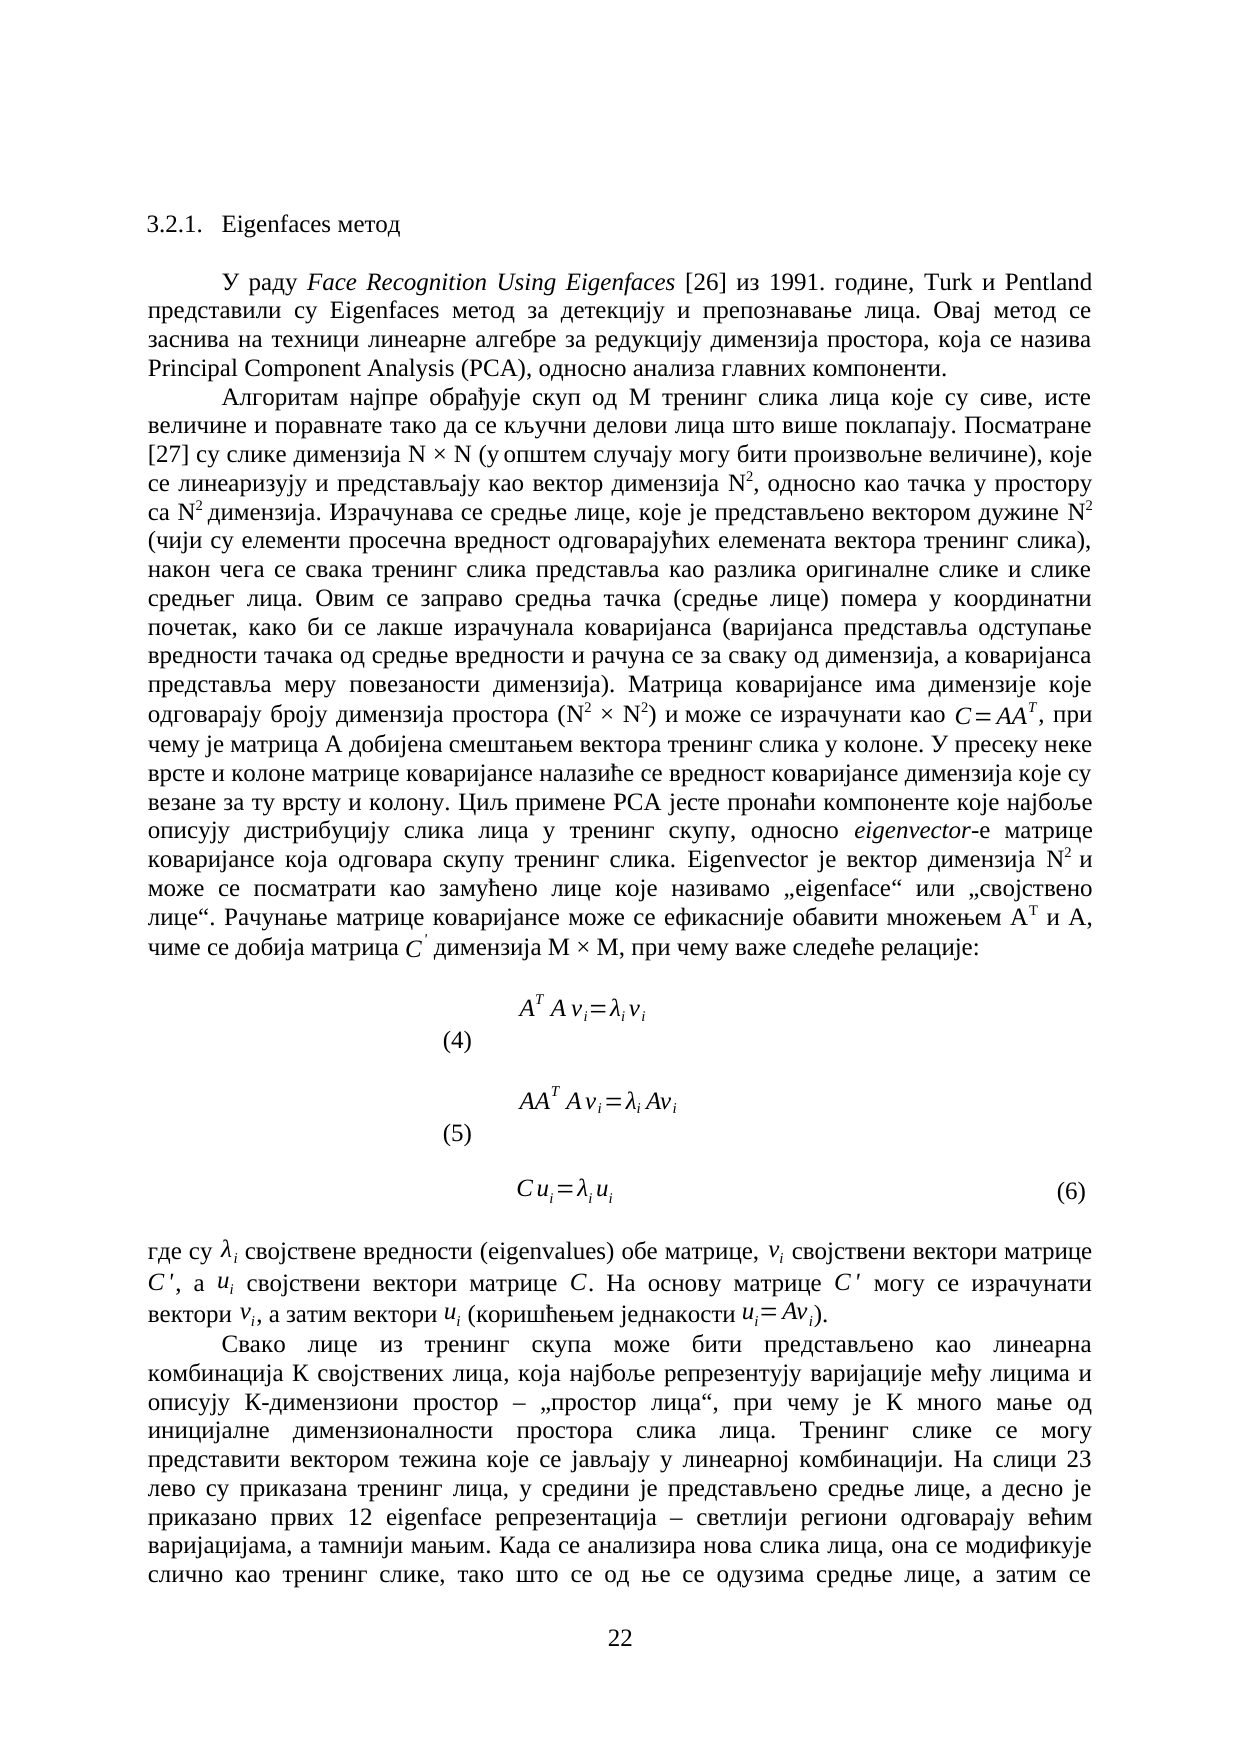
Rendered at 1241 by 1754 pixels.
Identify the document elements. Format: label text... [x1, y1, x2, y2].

subtitle Eigenfaces метод [146, 209, 1093, 238]
text где су својствене вредности (eigenvalues) обе матрице, својствени вектори матрице , а својствени вектори матрице . На основу матрице могу се израчунати вектори , а затим вектори (коришћењем једнакости ). [148, 1235, 1093, 1329]
text У раду Face Recognition Using Eigenfaces [26] из 1991. године, Turk и Pentland представили су Eigenfaces метод за детекцију и препознавање лица. Овај метод се заснива на техници линеарне алгебре за редукцију димензија простора, која се назива Principal Component Analysis (PCA), односно анализа главних компоненти. [148, 267, 1093, 382]
text (6) [443, 1175, 1093, 1206]
text Алгоритам најпре обрађује скуп од М тренинг слика лица које су сиве, исте величине и поравнате тако да се кључни делови лица што више поклапају. Посматране [27] су слике димензија N × N (у општем случају могу бити произвољне величине), које се линеаризују и представљају као вектор димензија N2, односно као тачка у простору са N2 димензија. Израчунава се средње лице, које је представљено вектором дужине N2 (чији су елементи просечна вредност одговарајућих елемената вектора тренинг слика), након чега се свака тренинг слика представља као разлика оригиналне слике и слике средњег лица. Овим се заправо средња тачка (средње лице) помера у координатни почетак, како би се лакше израчунала коваријанса (варијанса представља одступање вредности тачака од средње вредности и рачуна се за сваку од димензија, а коваријанса представља меру повезаности димензија). Матрица коваријансе има димензије које одговарају броју димензија простора (N2 × N2) и може се израчунати као , при чему је матрица А добијена смештањем вектора тренинг слика у колоне. У пресеку неке врсте и колоне матрице коваријансе налазиће се вредност коваријансе димензија које су везане за ту врсту и колону. Циљ примене PCA јесте пронаћи компоненте које најбоље описују дистрибуцију слика лица у тренинг скупу, односно eigenvector-е матрице коваријансе која одговара скупу тренинг слика. Eigenvector је вектор димензија N2 и може се посматрати као замућено лице које називамо „еigenface“ или „својствено лице“. Рачунање матрице коваријансе може се ефикасније обавити множењем АT и А, чиме се добија матрица димензија М × М, при чему важе следеће релације: [148, 382, 1093, 962]
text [148, 1329, 1093, 1588]
text (4) [443, 990, 1093, 1054]
text (5) [443, 1083, 1093, 1146]
